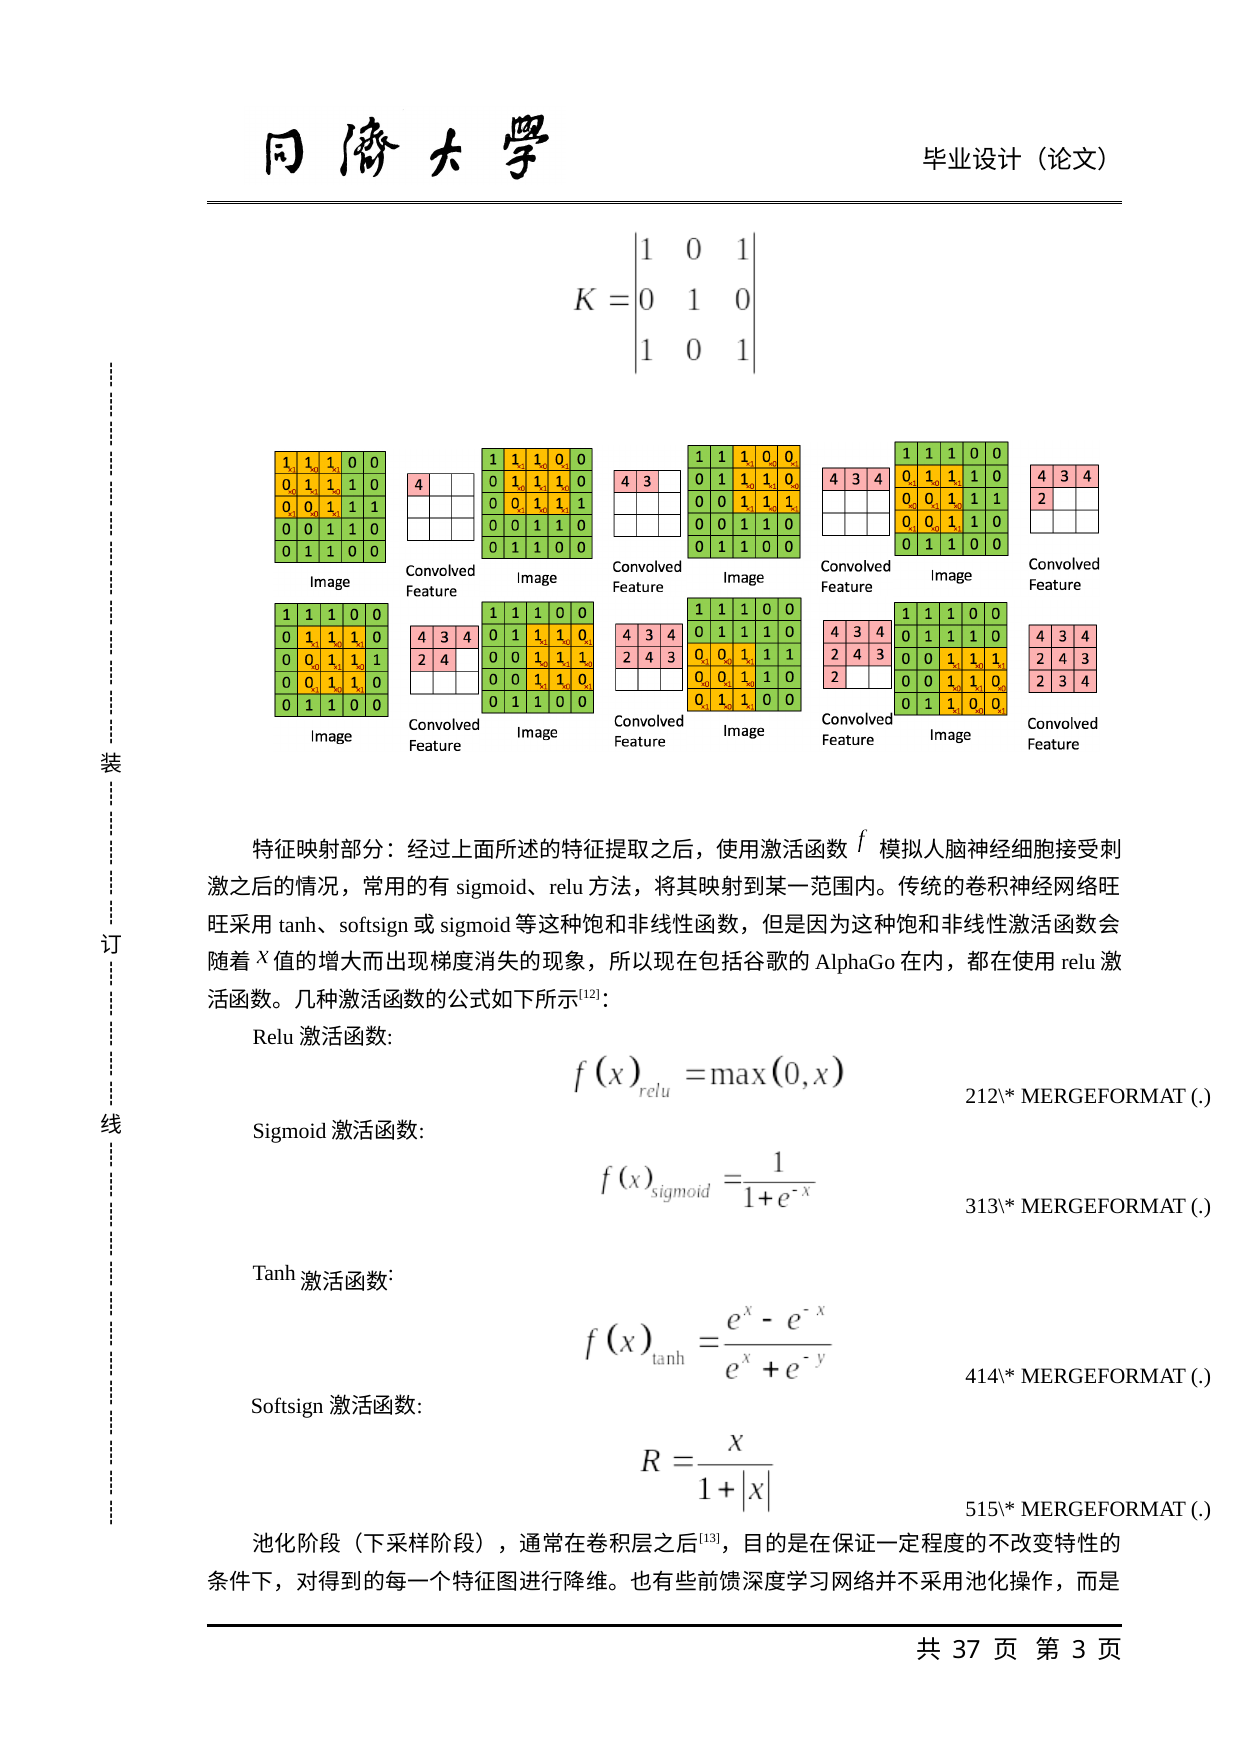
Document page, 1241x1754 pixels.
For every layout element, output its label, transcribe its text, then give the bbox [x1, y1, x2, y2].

text Relu 激活函数: [207, 1014, 1122, 1052]
text Tanh激活函数: [207, 1219, 1122, 1296]
text Sigmoid激活函数: [207, 1108, 1122, 1146]
picture [273, 440, 1100, 752]
picture [244, 106, 567, 185]
text Softsign 激活函数: [207, 1388, 1122, 1419]
text 特征映射部分：经过上面所述的特征提取之后，使用激活函数 模拟人脑神经细胞接受刺激之后的情况，常用的有sigmoid、relu方法，将其映射到某一范围内。传统的卷积神经网络旺旺采用tanh、softsign或sigmoid等这种饱和非线性函数，但是因为这种饱和非线性激活函数会随着值的增大而出现梯度消失的现象，所以现在包括谷歌的AlphaGo在内，都在使用relu激活函数。几种激活函数的公式如下所示[12]： [207, 827, 1122, 1014]
